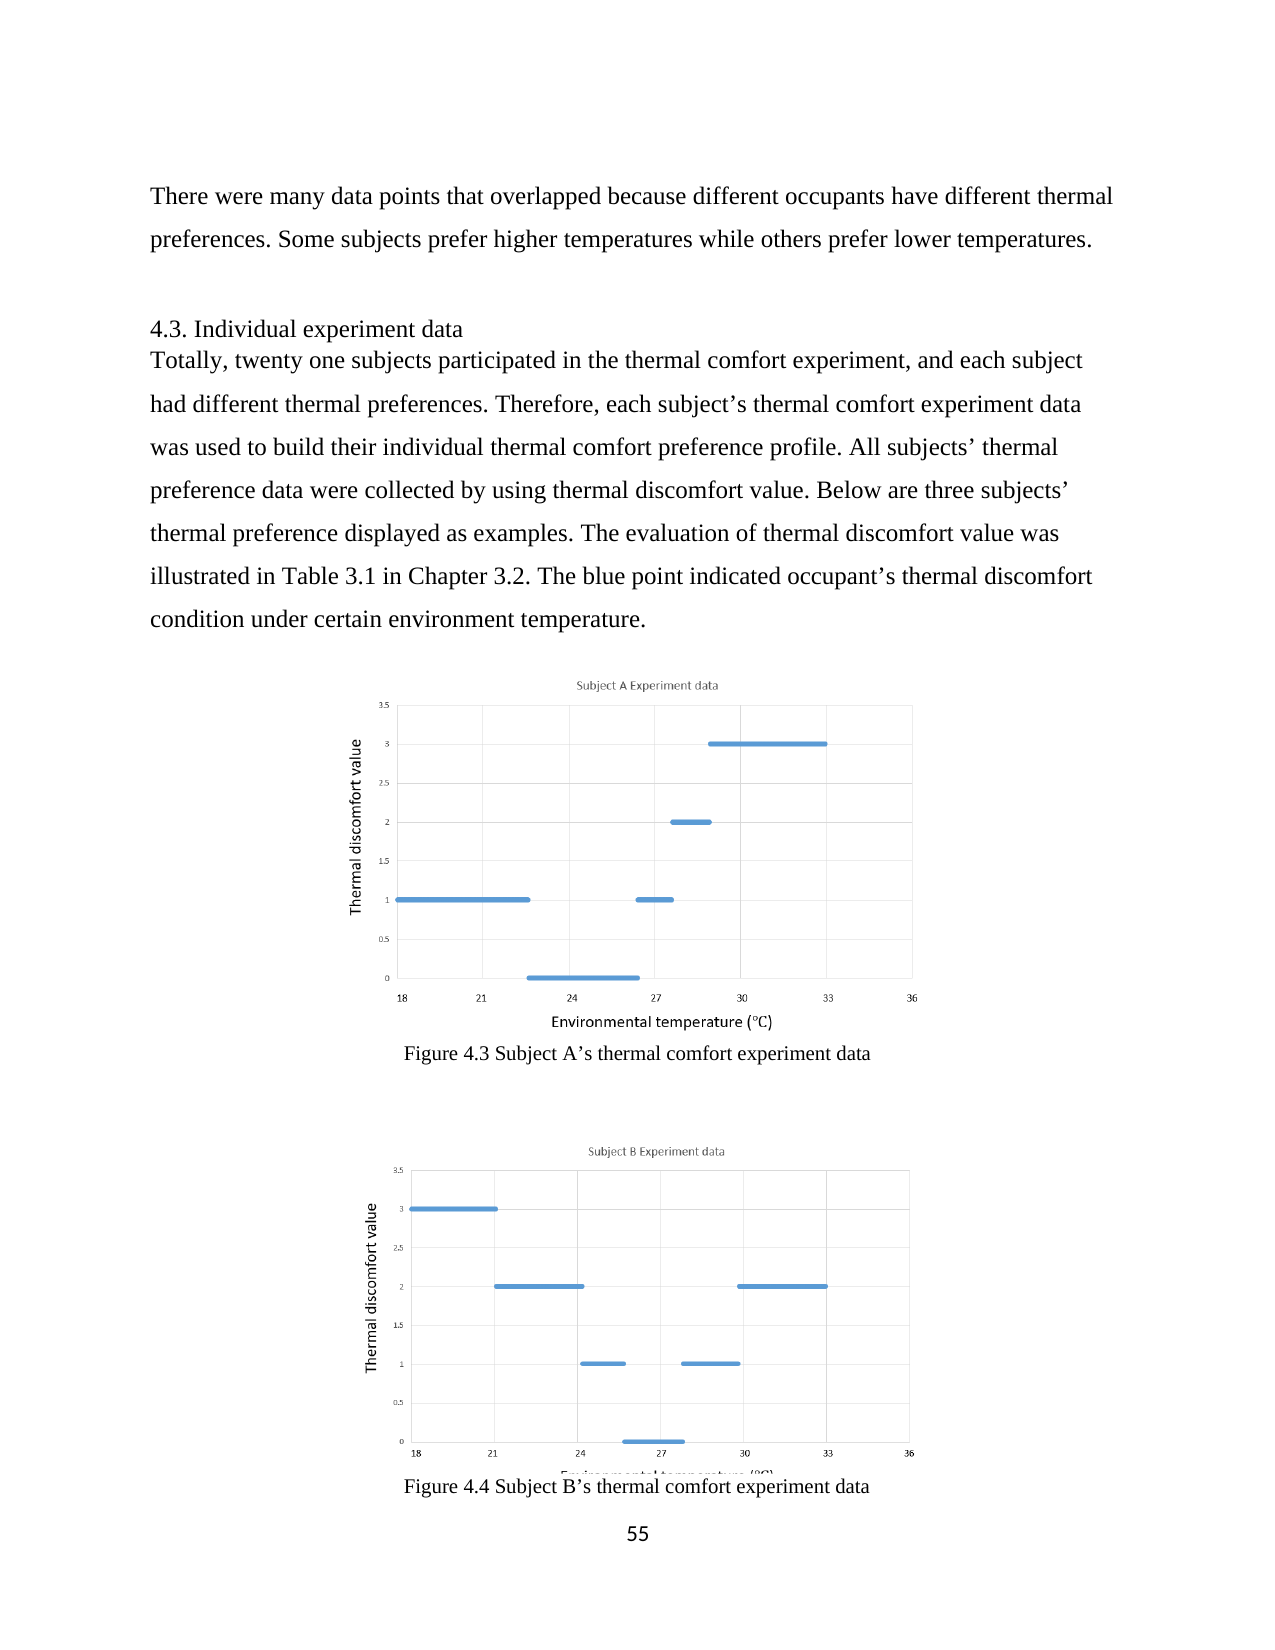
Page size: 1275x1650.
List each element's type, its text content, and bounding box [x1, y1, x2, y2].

picture [340, 678, 935, 1032]
subtitle 4.3. Individual experiment data [150, 314, 1125, 343]
text Totally, twenty one subjects participated in the thermal comfort experiment, and each subject had different thermal preferences. Therefore, each subject’s thermal comfort experiment data was used to build their individual thermal comfort preference profile. All subjects’ thermal preference data were collected by using thermal discomfort value. Below are three subjects’ thermal preference displayed as examples. The evaluation of thermal discomfort value was illustrated in Table 3.1 in Chapter 3.2. The blue point indicated occupant’s thermal discomfort condition under certain environment temperature. [150, 346, 1125, 633]
picture [357, 1143, 918, 1473]
text There were many data points that overlapped because different occupants have different thermal preferences. Some subjects prefer higher temperatures while others prefer lower temperatures. [150, 181, 1125, 253]
